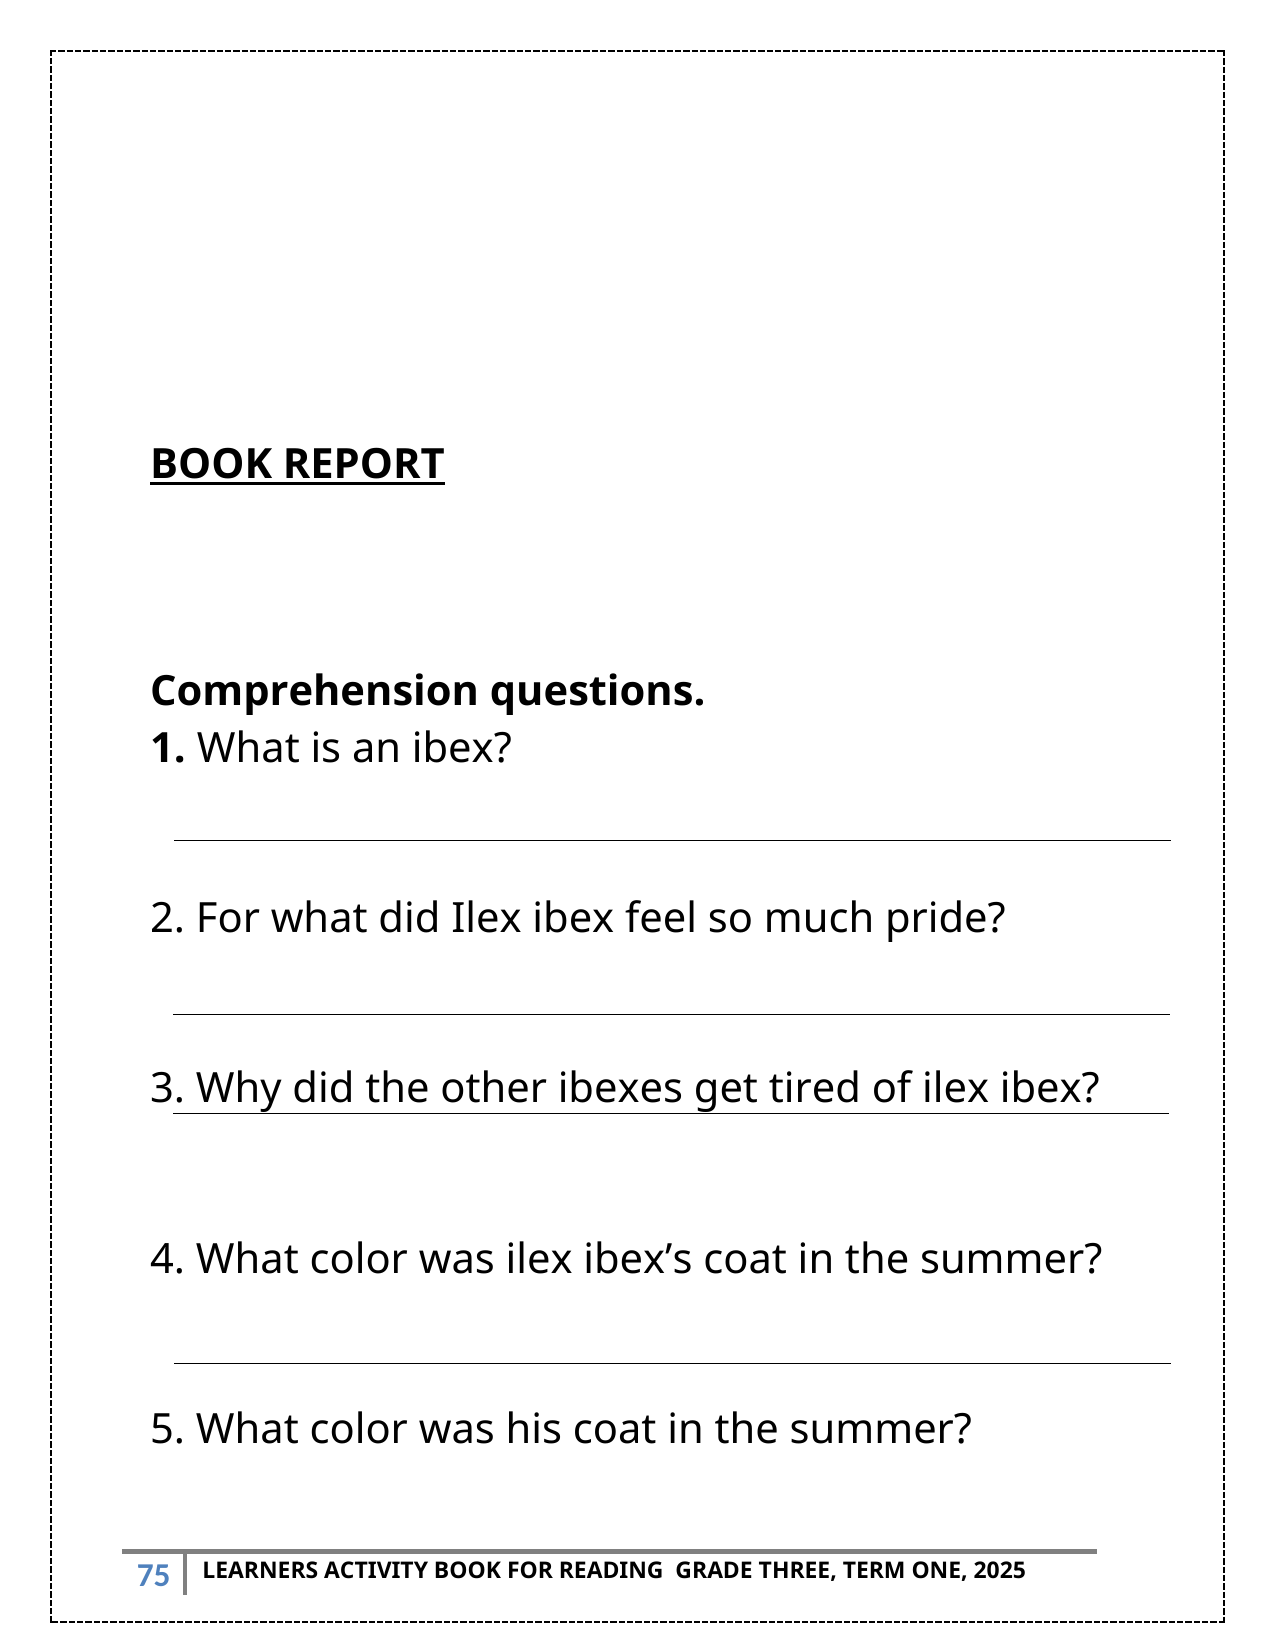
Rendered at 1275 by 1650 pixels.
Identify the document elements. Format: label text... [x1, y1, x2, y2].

text BOOK REPORT [150, 434, 1125, 491]
text 4. What color was ilex ibex’s coat in the summer? [150, 1229, 1125, 1285]
text 1. What is an ibex? [150, 718, 1125, 774]
text 3. Why did the other ibexes get tired of ilex ibex? [150, 1058, 1125, 1115]
text 2. For what did Ilex ibex feel so much pride? [150, 888, 1125, 945]
text Comprehension questions. [150, 661, 1125, 718]
text 5. What color was his coat in the summer? [150, 1399, 1125, 1456]
